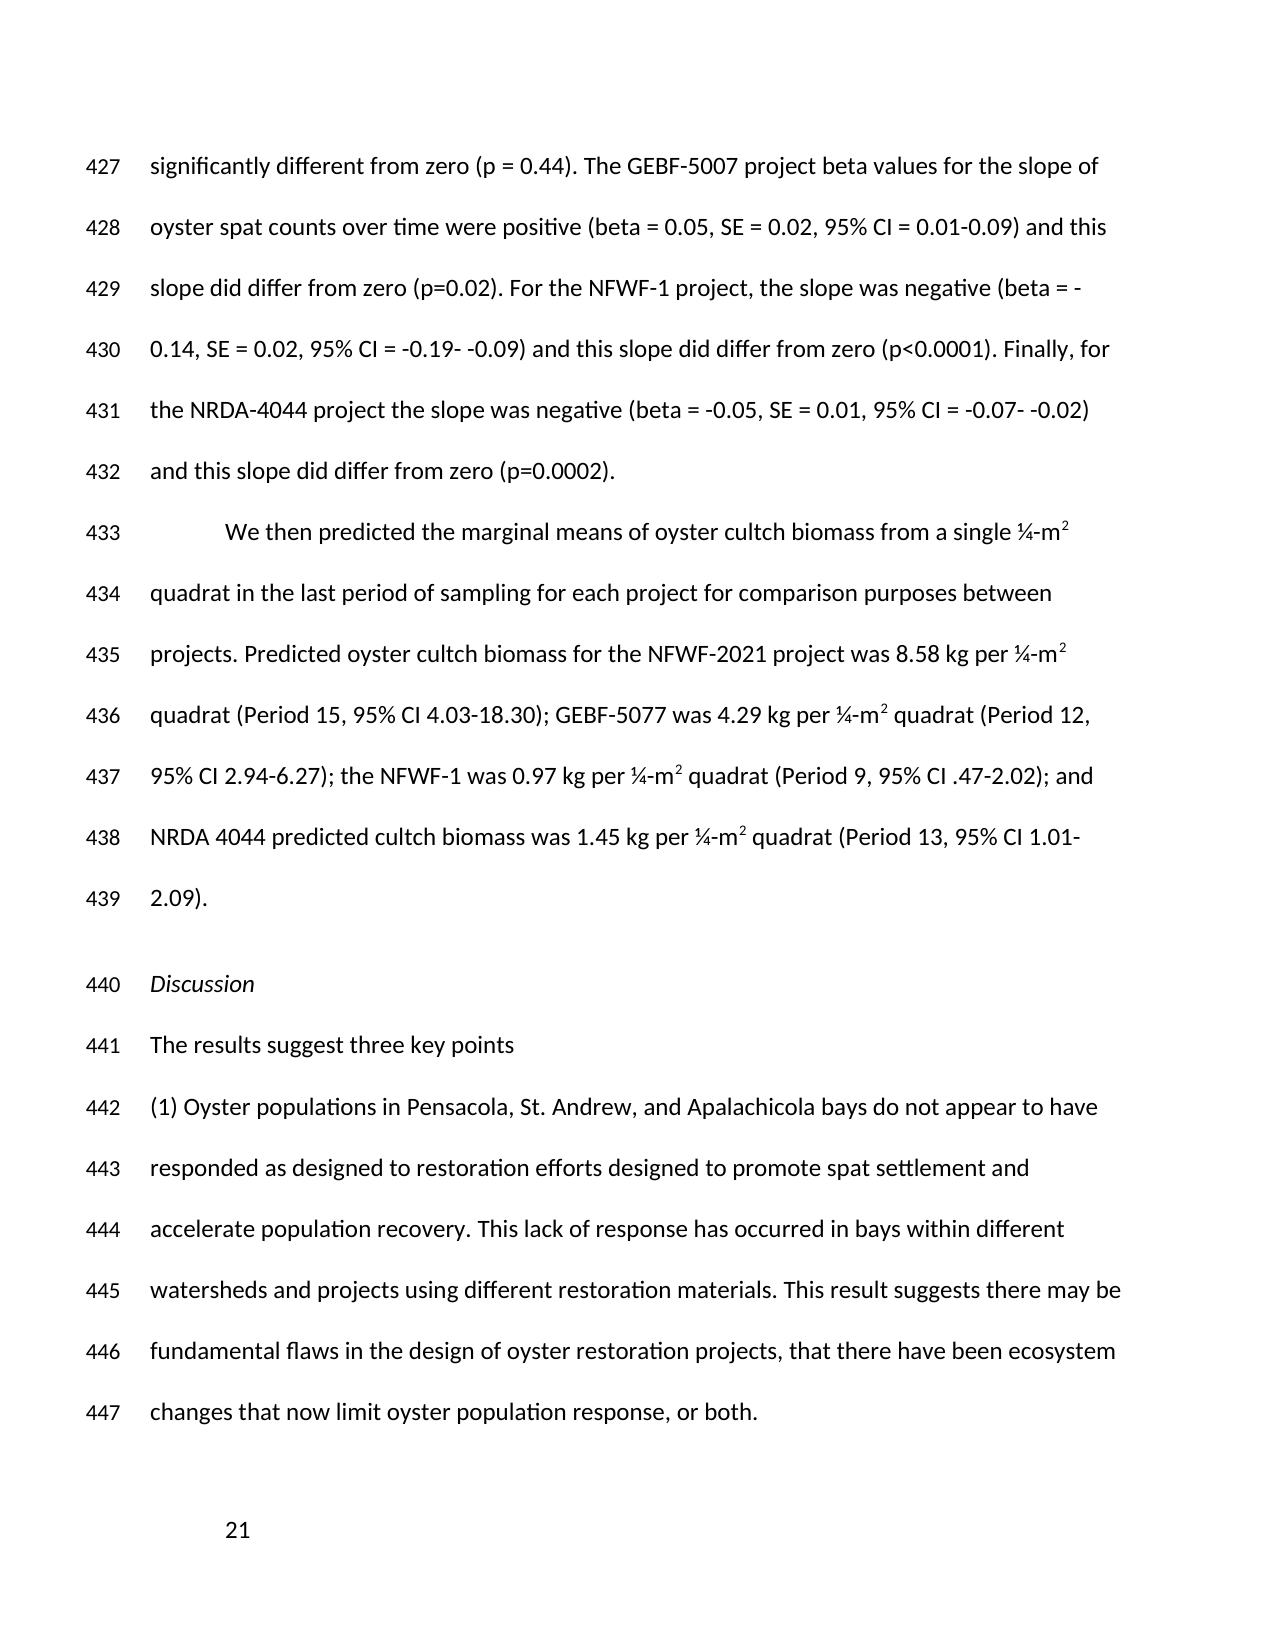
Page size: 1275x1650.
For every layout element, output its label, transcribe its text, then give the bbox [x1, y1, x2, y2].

text (1) Oyster populations in Pensacola, St. Andrew, and Apalachicola bays do not appear to have responded as designed to restoration efforts designed to promote spat settlement and accelerate population recovery. This lack of response has occurred in bays within different watersheds and projects using different restoration materials. This result suggests there may be fundamental flaws in the design of oyster restoration projects, that there have been ecosystem changes that now limit oyster population response, or both. [150, 1091, 1125, 1426]
text The results suggest three key points [150, 1029, 1125, 1060]
text We then predicted the marginal means of oyster cultch biomass from a single ¼-m2 quadrat in the last period of sampling for each project for comparison purposes between projects. Predicted oyster cultch biomass for the NFWF-2021 project was 8.58 kg per ¼-m2 quadrat (Period 15, 95% CI 4.03-18.30); GEBF-5077 was 4.29 kg per ¼-m2 quadrat (Period 12, 95% CI 2.94-6.27); the NFWF-1 was 0.97 kg per ¼-m2 quadrat (Period 9, 95% CI .47-2.02); and NRDA 4044 predicted cultch biomass was 1.45 kg per ¼-m2 quadrat (Period 13, 95% CI 1.01-2.09). [150, 516, 1125, 913]
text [150, 150, 1125, 486]
subtitle Discussion [150, 968, 1125, 999]
